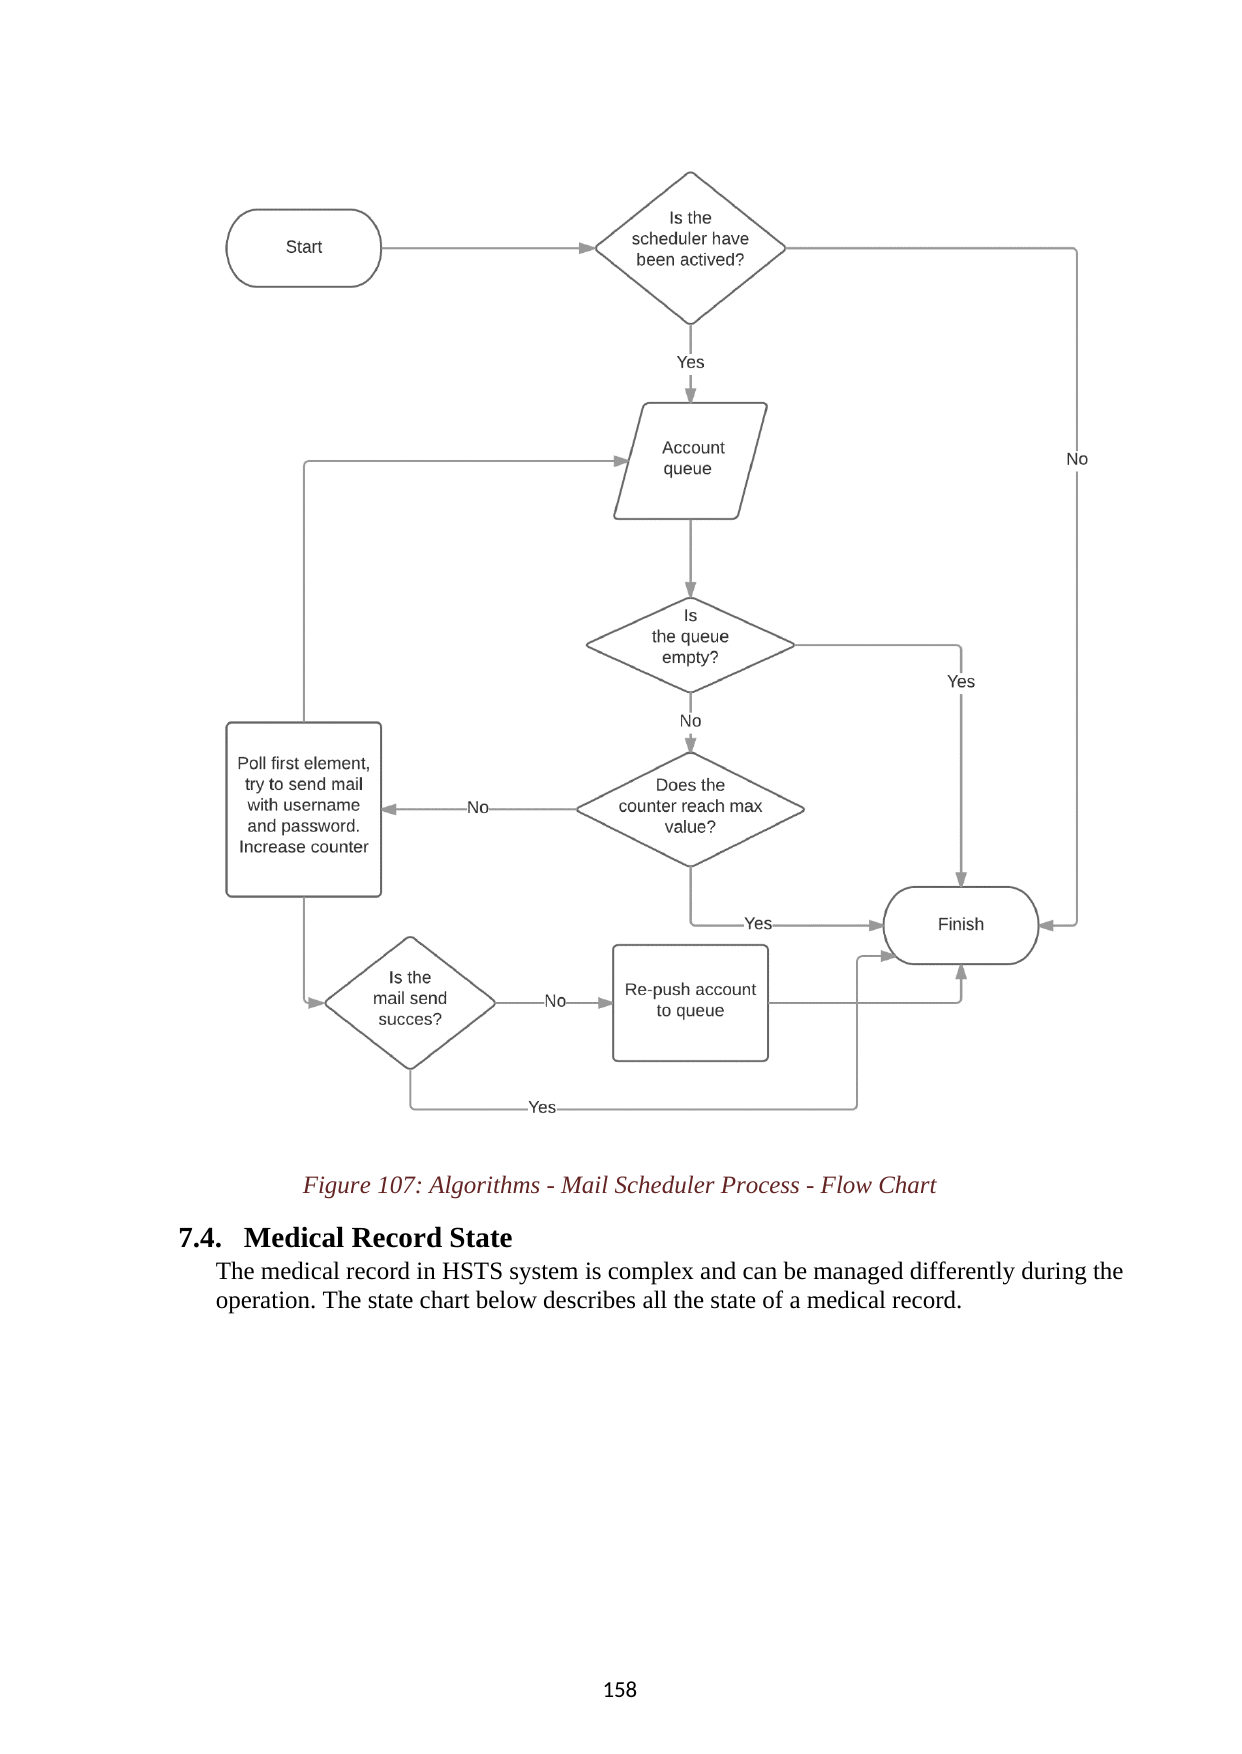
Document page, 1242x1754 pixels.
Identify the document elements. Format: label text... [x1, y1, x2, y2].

text Figure 107: Algorithms - Mail Scheduler Process - Flow Chart [94, 1171, 1146, 1199]
picture [150, 162, 1202, 1171]
text The medical record in HSTS system is complex and can be managed differently during the operation. The state chart below describes all the state of a medical record. [216, 1256, 1146, 1314]
subtitle Medical Record State [169, 1220, 1146, 1254]
